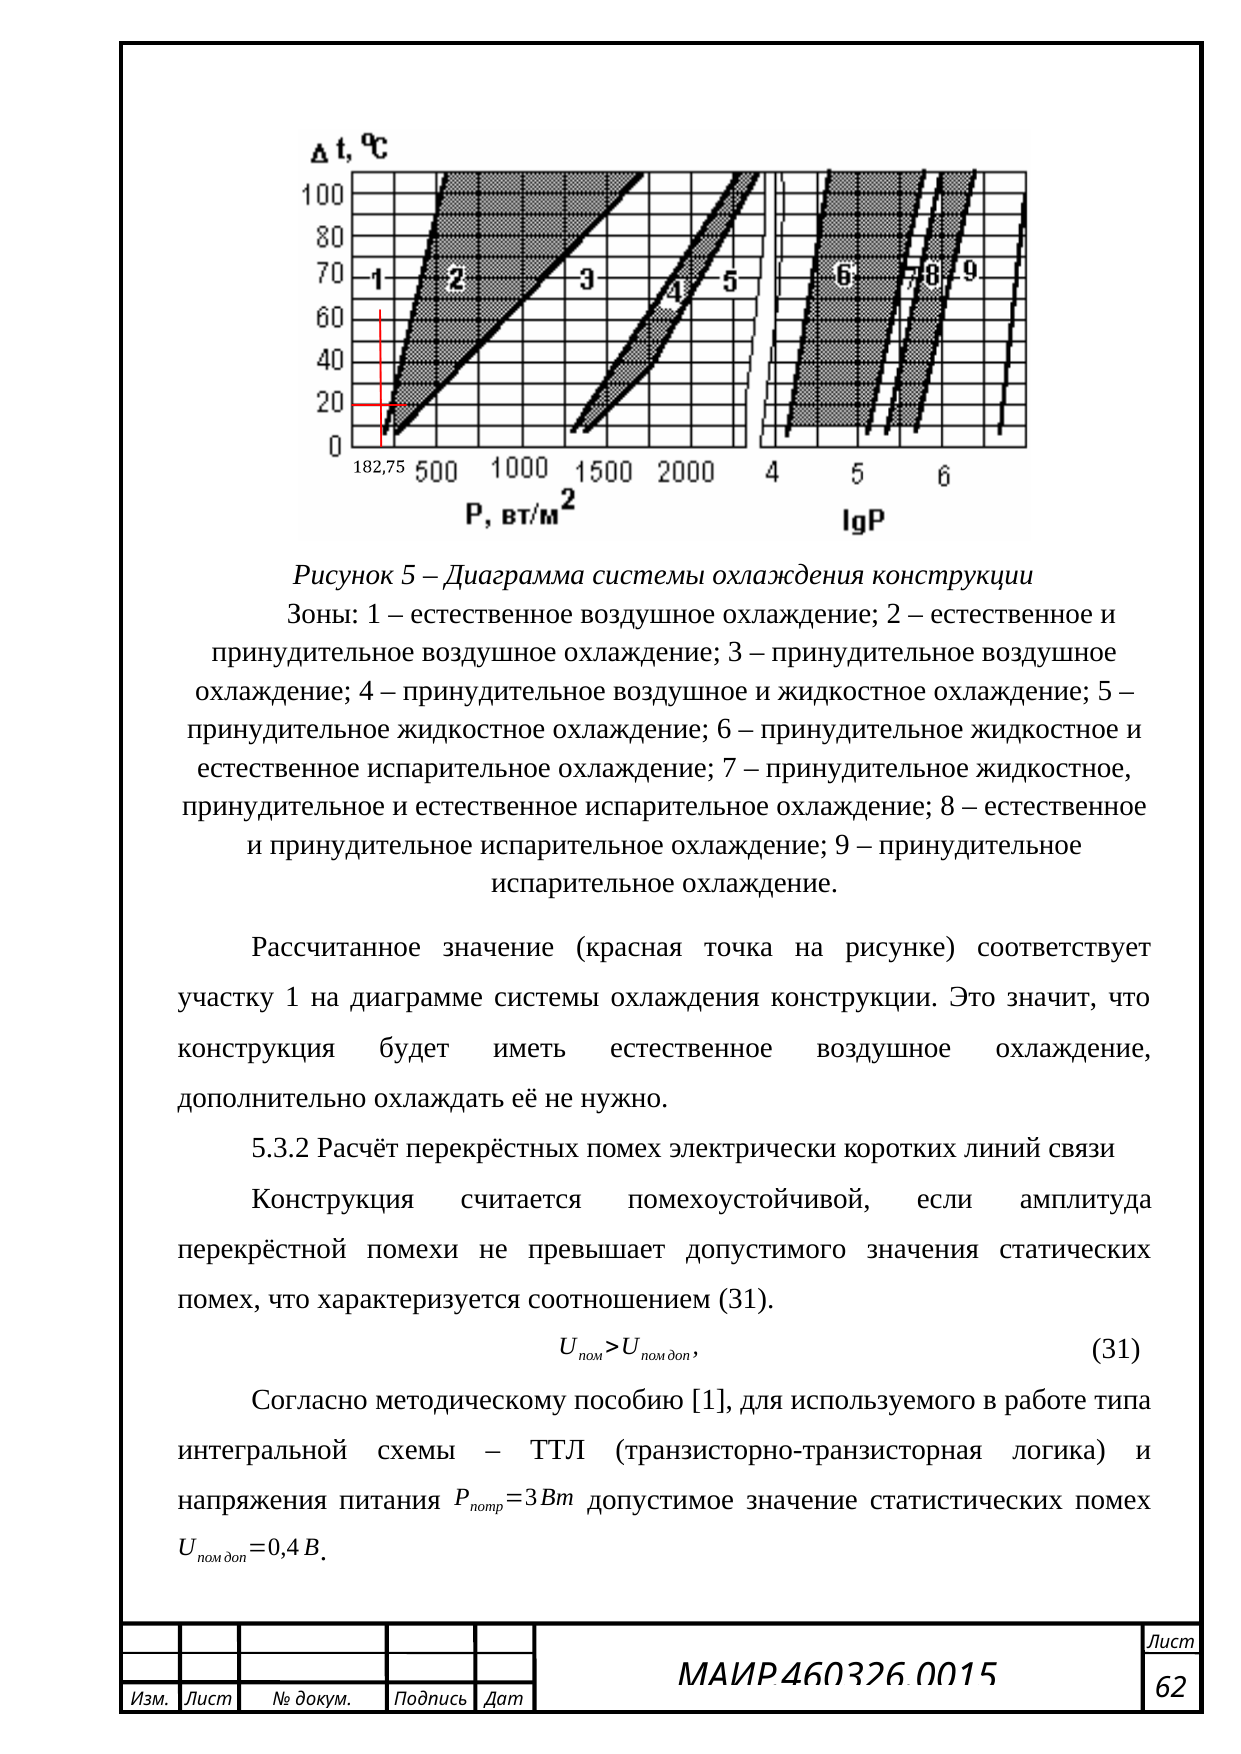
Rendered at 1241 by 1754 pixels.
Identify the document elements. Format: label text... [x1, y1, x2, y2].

subtitle 5.3.2 Расчёт перекрёстных помех электрически коротких линий связи [177, 1130, 1152, 1164]
picture [298, 129, 1031, 541]
text Рассчитанное значение (красная точка на рисунке) соответствует участку 1 на диаграмме системы охлаждения конструкции. Это значит, что конструкция будет иметь естественное воздушное охлаждение, дополнительно охлаждать её не нужно. [177, 929, 1152, 1114]
table_header [177, 1332, 1007, 1382]
text Конструкция считается помехоустойчивой, если амплитуда перекрёстной помехи не превышает допустимого значения статических помех, что характеризуется соотношением (31). [177, 1181, 1152, 1315]
text Рисунок 5 – Диаграмма системы охлаждения конструкции [177, 557, 1152, 591]
table_header (31) [1007, 1332, 1152, 1382]
text Согласно методическому пособию [1], для используемого в работе типа интегральной схемы – ТТЛ (транзисторно-транзисторная логика) и напряжения питания допустимое значение статистических помех . [177, 1382, 1152, 1566]
text Зоны: 1 – естественное воздушное охлаждение; 2 – естественное и принудительное воздушное охлаждение; 3 – принудительное воздушное охлаждение; 4 – принудительное воздушное и жидкостное охлаждение; 5 – принудительное жидкостное охлаждение; 6 – принудительное жидкостное и естественное испарительное охлаждение; 7 – принудительное жидкостное, принудительное и естественное испарительное охлаждение; 8 – естественное и принудительное испарительное охлаждение; 9 – принудительное испарительное охлаждение. [177, 596, 1152, 899]
